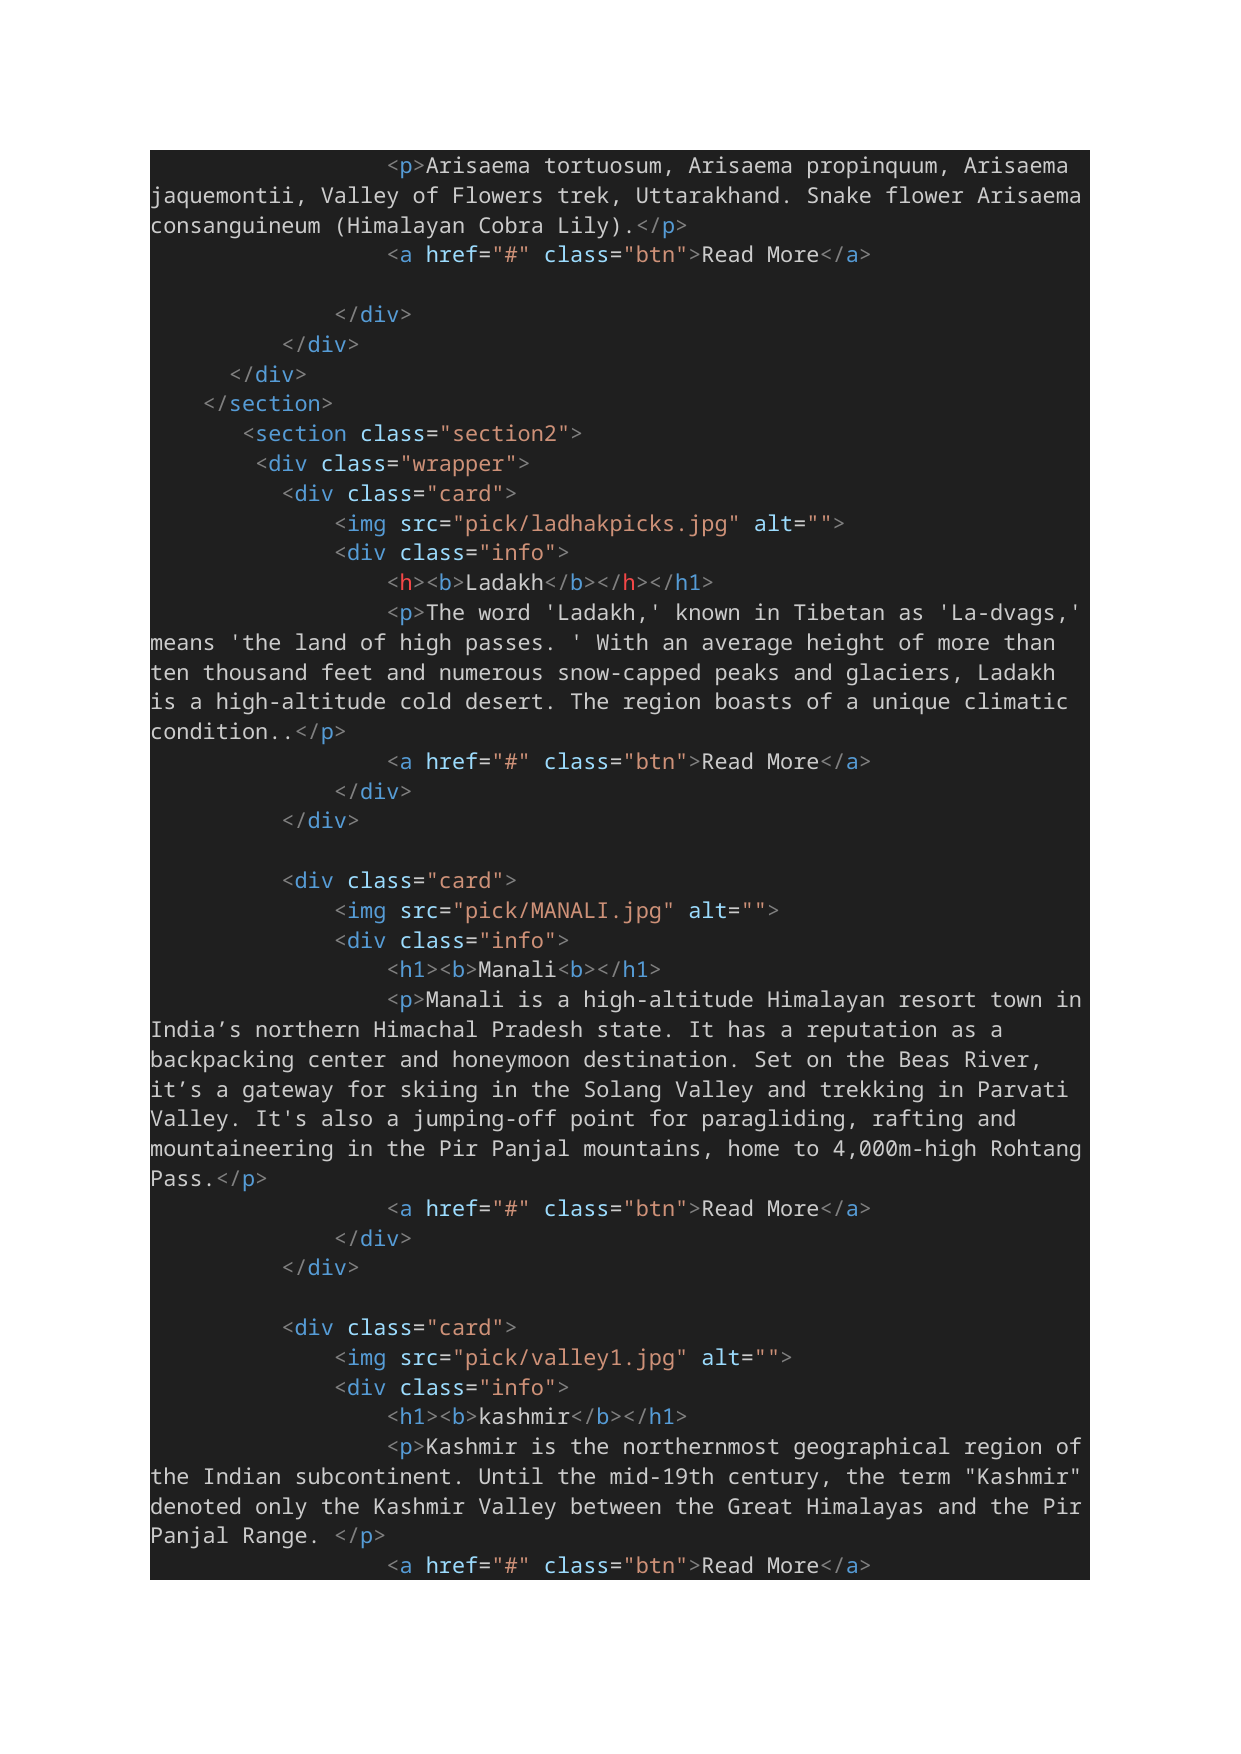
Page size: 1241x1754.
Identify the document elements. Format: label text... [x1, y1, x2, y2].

text <p>Manali is a high-altitude Himalayan resort town in India’s northern Himachal Pradesh state. It has a reputation as a backpacking center and honeymoon destination. Set on the Beas River, it’s a gateway for skiing in the Solang Valley and trekking in Parvati Valley. It's also a jumping-off point for paragliding, rafting and mountaineering in the Pir Panjal mountains, home to 4,000m-high Rohtang Pass.</p> [150, 984, 1090, 1193]
text <a href="#" class="btn">Read More</a> [150, 1193, 1090, 1222]
text <div class="info"> [150, 1371, 1090, 1401]
text </div> [150, 1252, 1090, 1282]
text <div class="card"> [150, 865, 1090, 895]
text <img src="pick/MANALI.jpg" alt=""> [150, 895, 1090, 924]
text <h><b>Ladakh</b></h></h1> [150, 567, 1090, 597]
text </div> [150, 329, 1090, 358]
text </div> [150, 776, 1090, 805]
text <a href="#" class="btn">Read More</a> [150, 239, 1090, 269]
text <div class="info"> [150, 924, 1090, 954]
text <img src="pick/ladhakpicks.jpg" alt=""> [150, 507, 1090, 537]
text <h1><b>Manali<b></h1> [150, 954, 1090, 984]
text <section class="section2"> [150, 418, 1090, 448]
text <p>Arisaema tortuosum, Arisaema propinquum, Arisaema jaquemontii, Valley of Flowers trek, Uttarakhand. Snake flower Arisaema consanguineum (Himalayan Cobra Lily).</p> [150, 150, 1090, 239]
text <p>Kashmir is the northernmost geographical region of the Indian subcontinent. Until the mid-19th century, the term "Kashmir" denoted only the Kashmir Valley between the Great Himalayas and the Pir Panjal Range. </p> [150, 1431, 1090, 1550]
text </div> [150, 1222, 1090, 1252]
text <div class="wrapper"> [150, 448, 1090, 478]
text <p>The word 'Ladakh,' known in Tibetan as 'La-dvags,' means 'the land of high passes. ' With an average height of more than ten thousand feet and numerous snow-capped peaks and glaciers, Ladakh is a high-altitude cold desert. The region boasts of a unique climatic condition..</p> [150, 597, 1090, 746]
text <div class="info"> [150, 537, 1090, 567]
text <div class="card"> [150, 1312, 1090, 1342]
text <img src="pick/valley1.jpg" alt=""> [150, 1342, 1090, 1371]
text <div class="card"> [150, 478, 1090, 507]
text </div> [150, 358, 1090, 388]
text <a href="#" class="btn">Read More</a> [150, 1550, 1090, 1580]
text </section> [150, 388, 1090, 418]
text <a href="#" class="btn">Read More</a> [150, 746, 1090, 776]
text </div> [150, 299, 1090, 329]
text <h1><b>kashmir</b></h1> [150, 1401, 1090, 1431]
text </div> [150, 805, 1090, 835]
